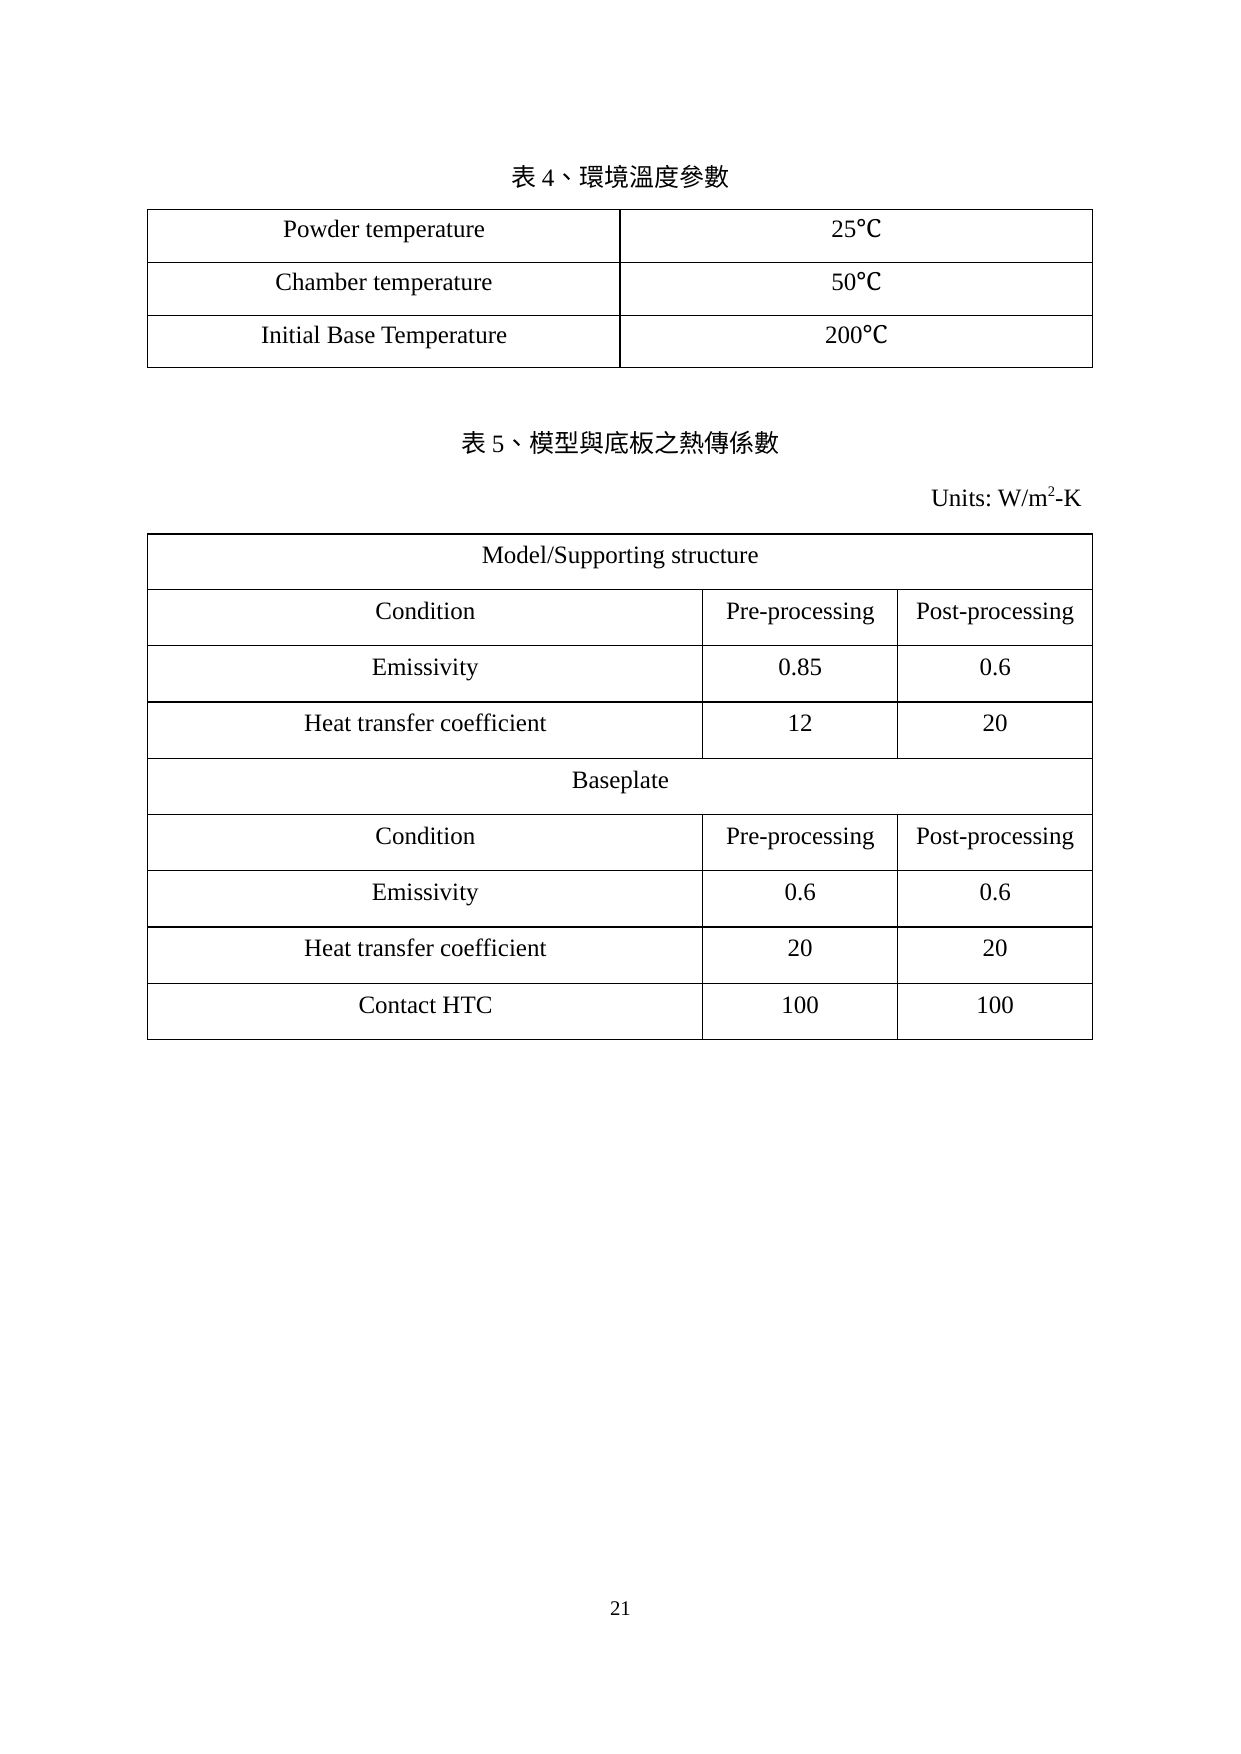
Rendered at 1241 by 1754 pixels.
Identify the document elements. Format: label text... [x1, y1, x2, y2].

table_cell 0.6 [703, 871, 897, 926]
table_cell 200℃ [621, 316, 1092, 367]
table_cell Post-processing [898, 590, 1092, 645]
table_cell 100 [703, 984, 897, 1039]
table_cell Post-processing [898, 815, 1092, 870]
table_cell 0.85 [703, 646, 897, 701]
table_cell 20 [703, 928, 897, 983]
table_cell Units: W/m2-K [148, 476, 1092, 533]
table_cell 100 [898, 984, 1092, 1039]
table_cell Baseplate [148, 759, 1092, 814]
table_cell Condition [148, 590, 702, 645]
table_cell Model/Supporting structure [148, 535, 1092, 589]
table_cell Condition [148, 815, 702, 870]
table_header 表 4、環境溫度參數 [148, 157, 1092, 209]
table_cell Heat transfer coefficient [148, 703, 702, 758]
table_cell Heat transfer coefficient [148, 928, 702, 983]
table_cell 20 [898, 703, 1092, 758]
table_cell 0.6 [898, 871, 1092, 926]
table_cell 25℃ [621, 210, 1092, 262]
table_header 表 5、模型與底板之熱傳係數 [148, 420, 1092, 476]
table_cell Initial Base Temperature [148, 316, 619, 367]
table_cell Powder temperature [148, 210, 619, 262]
table_cell Contact HTC [148, 984, 702, 1039]
table_cell 0.6 [898, 646, 1092, 701]
table_cell Emissivity [148, 646, 702, 701]
table_cell Chamber temperature [148, 263, 619, 314]
table_cell Emissivity [148, 871, 702, 926]
table_cell 12 [703, 703, 897, 758]
table_cell 50℃ [621, 263, 1092, 314]
table_cell 20 [898, 928, 1092, 983]
table_cell Pre-processing [703, 815, 897, 870]
table_cell Pre-processing [703, 590, 897, 645]
